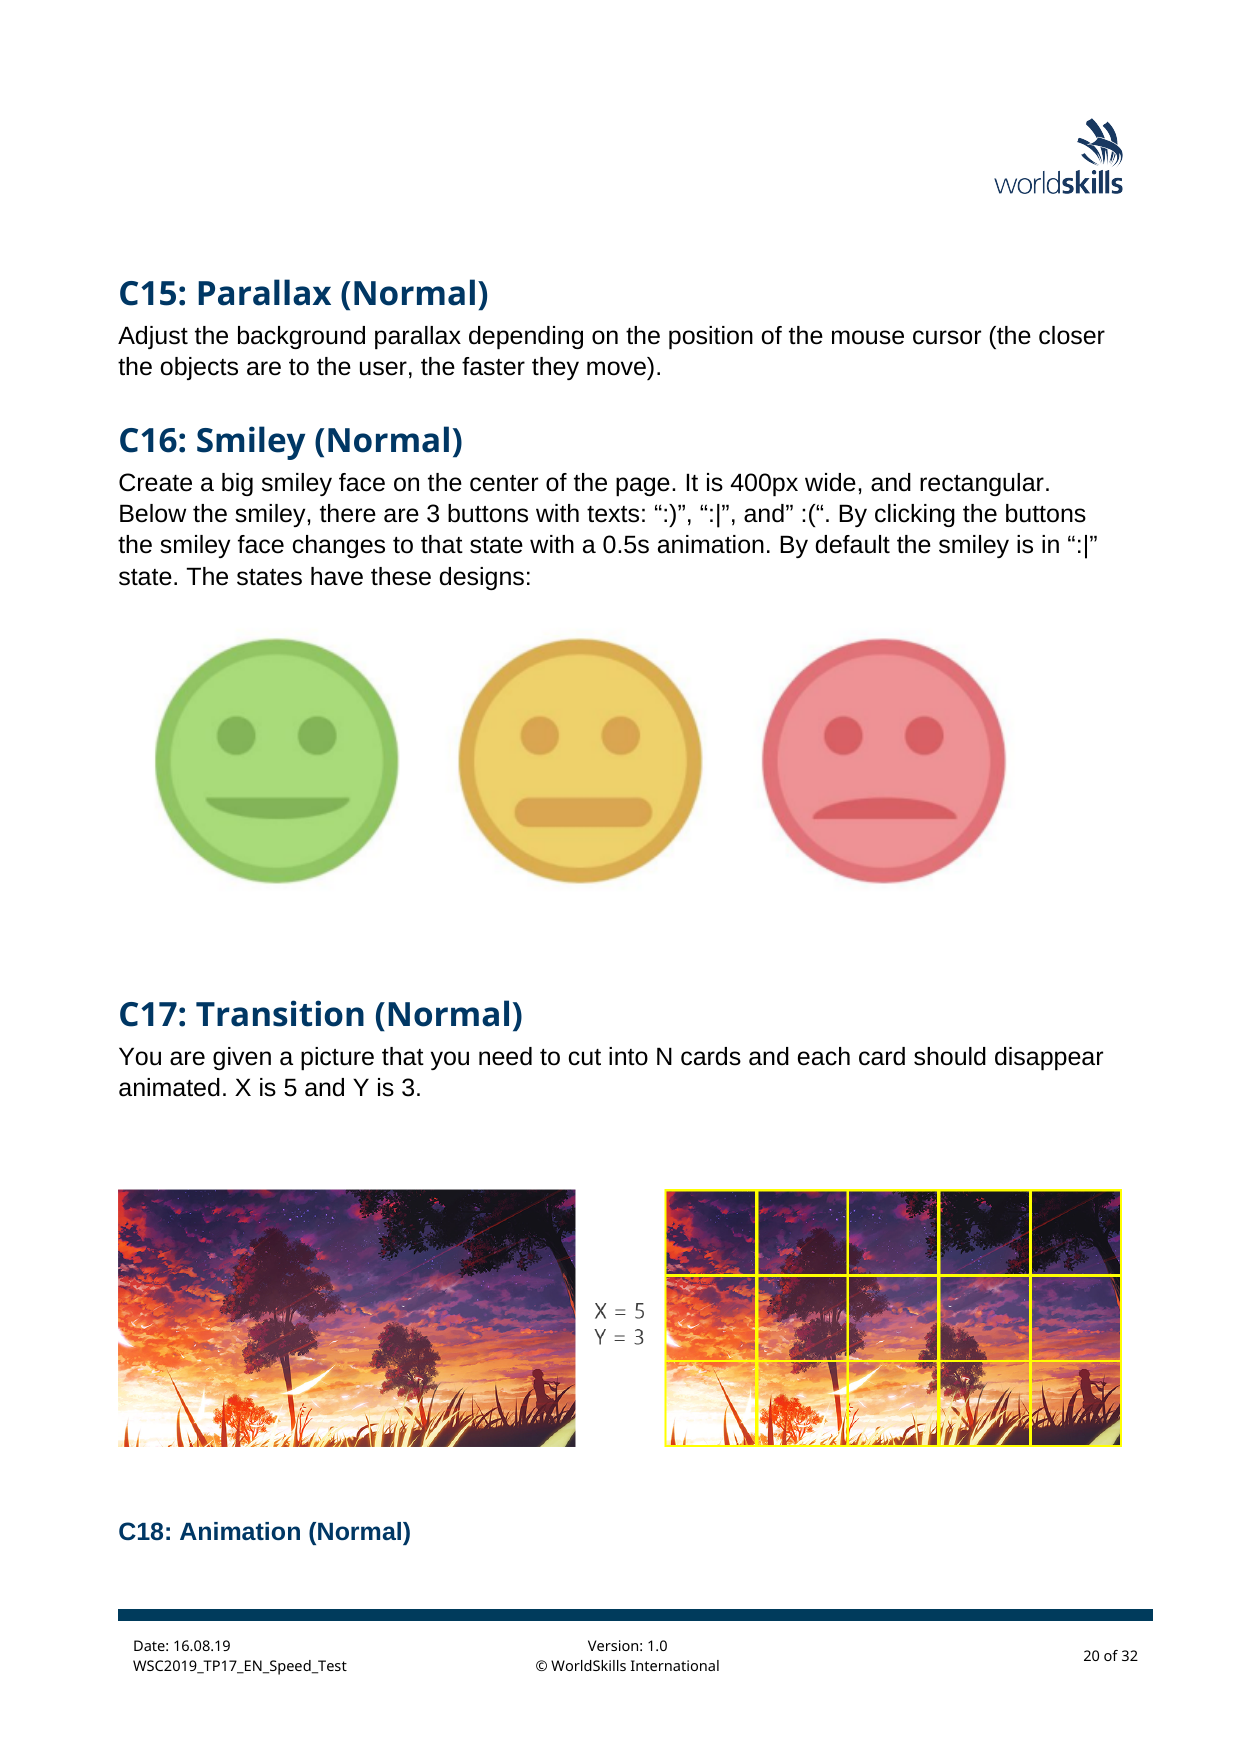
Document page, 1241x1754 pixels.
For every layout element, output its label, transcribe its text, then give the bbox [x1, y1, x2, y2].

subtitle C15: Parallax (Normal) [118, 269, 1122, 315]
text C18: Animation (Normal) [118, 1517, 1122, 1546]
text Adjust the background parallax depending on the position of the mouse cursor (the closer the objects are to the user, the faster they move). [118, 321, 1122, 381]
picture [994, 118, 1123, 194]
subtitle C17: Transition (Normal) [118, 990, 1122, 1036]
text Create a big smiley face on the center of the page. It is 400px wide, and rectangular. Below the smiley, there are 3 buttons with texts: “:)”, “:|”, and” :(“. By clicking the buttons the smiley face changes to that state with a 0.5s animation. By default the smiley is in “:|” state. The states have these designs: [118, 468, 1122, 590]
text You are given a picture that you need to cut into N cards and each card should disappear animated. X is 5 and Y is 3. [118, 1042, 1122, 1102]
picture [118, 605, 1036, 912]
picture [118, 1160, 1122, 1447]
subtitle C16: Smiley (Normal) [118, 417, 1122, 462]
